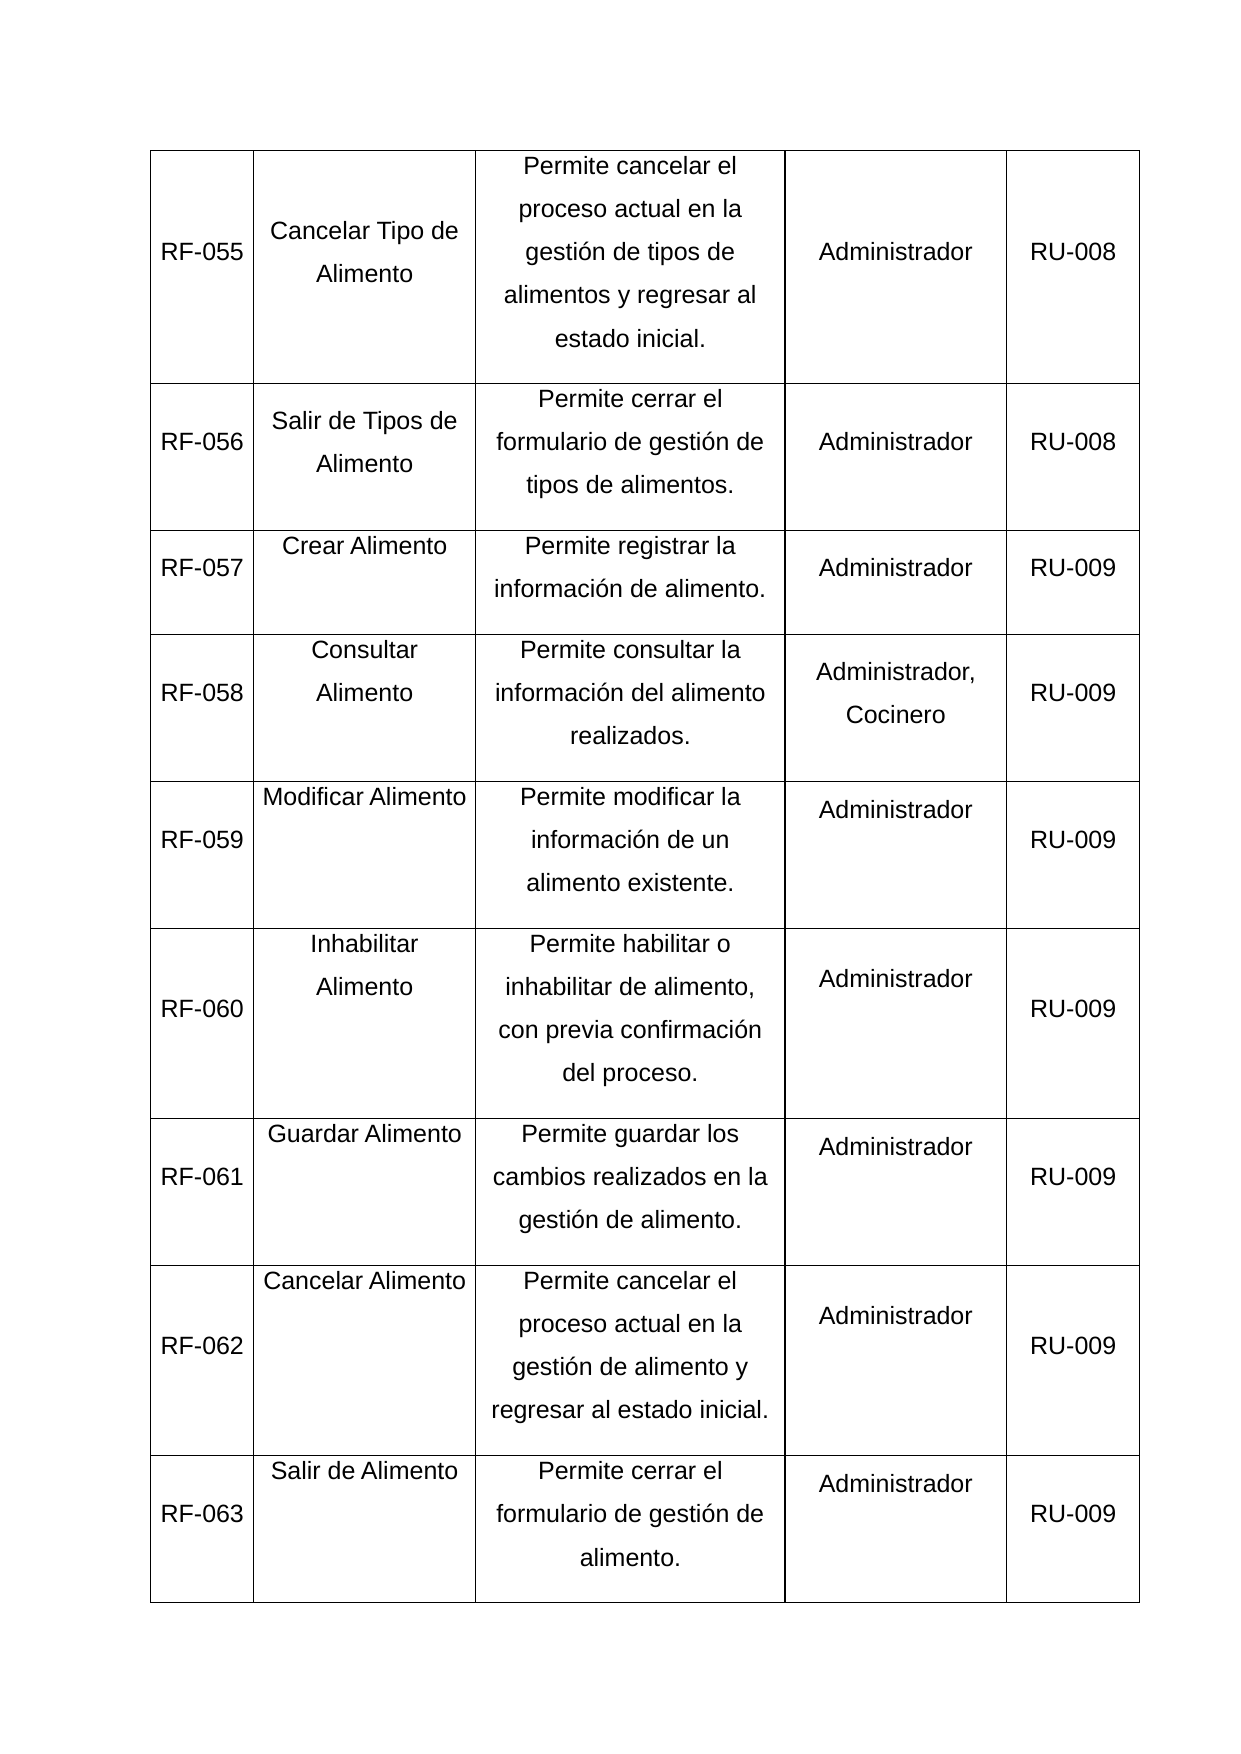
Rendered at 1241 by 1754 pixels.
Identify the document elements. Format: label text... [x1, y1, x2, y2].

table_cell RU-009 [1007, 929, 1139, 1118]
table_cell Salir de Alimento [254, 1456, 475, 1602]
table_cell RF-060 [151, 929, 253, 1118]
table_cell RF-055 [151, 151, 253, 383]
table_cell Permite cancelar el proceso actual en la gestión de tipos de alimentos y regresar al estado inicial. [476, 151, 784, 383]
table_cell Salir de Tipos de Alimento [254, 384, 475, 530]
table_cell Permite guardar los cambios realizados en la gestión de alimento. [476, 1119, 784, 1265]
table_cell Administrador [786, 1119, 1006, 1265]
table_cell RU-009 [1007, 635, 1139, 781]
table_cell Consultar Alimento [254, 635, 475, 781]
table_cell Permite registrar la información de alimento. [476, 531, 784, 634]
table_cell RF-063 [151, 1456, 253, 1602]
table_cell RU-009 [1007, 1456, 1139, 1602]
table_cell Permite cerrar el formulario de gestión de alimento. [476, 1456, 784, 1602]
table_cell RF-062 [151, 1266, 253, 1455]
table_cell RF-057 [151, 531, 253, 634]
table_cell Modificar Alimento [254, 782, 475, 928]
table_cell Permite cancelar el proceso actual en la gestión de alimento y regresar al estado inicial. [476, 1266, 784, 1455]
table_cell RU-009 [1007, 782, 1139, 928]
table_cell Administrador [786, 929, 1006, 1118]
table_cell Permite habilitar o inhabilitar de alimento, con previa confirmación del proceso. [476, 929, 784, 1118]
table_cell RU-009 [1007, 1266, 1139, 1455]
table_cell Crear Alimento [254, 531, 475, 634]
table_cell Cancelar Tipo de Alimento [254, 151, 475, 383]
table_cell Administrador, Cocinero [786, 635, 1006, 781]
table_cell RU-008 [1007, 384, 1139, 530]
table_cell Cancelar Alimento [254, 1266, 475, 1455]
table_cell RF-059 [151, 782, 253, 928]
table_cell Inhabilitar Alimento [254, 929, 475, 1118]
table_cell Permite modificar la información de un alimento existente. [476, 782, 784, 928]
table_cell Administrador [786, 782, 1006, 928]
table_cell Administrador [786, 384, 1006, 530]
table_cell RF-056 [151, 384, 253, 530]
table_cell RU-009 [1007, 531, 1139, 634]
table_cell Administrador [786, 1266, 1006, 1455]
table_cell RF-058 [151, 635, 253, 781]
table_cell RU-009 [1007, 1119, 1139, 1265]
table_cell Administrador [786, 151, 1006, 383]
table_cell Administrador [786, 1456, 1006, 1602]
table_cell Permite cerrar el formulario de gestión de tipos de alimentos. [476, 384, 784, 530]
table_cell RU-008 [1007, 151, 1139, 383]
table_cell Permite consultar la información del alimento realizados. [476, 635, 784, 781]
table_cell Administrador [786, 531, 1006, 634]
table_cell RF-061 [151, 1119, 253, 1265]
table_cell Guardar Alimento [254, 1119, 475, 1265]
